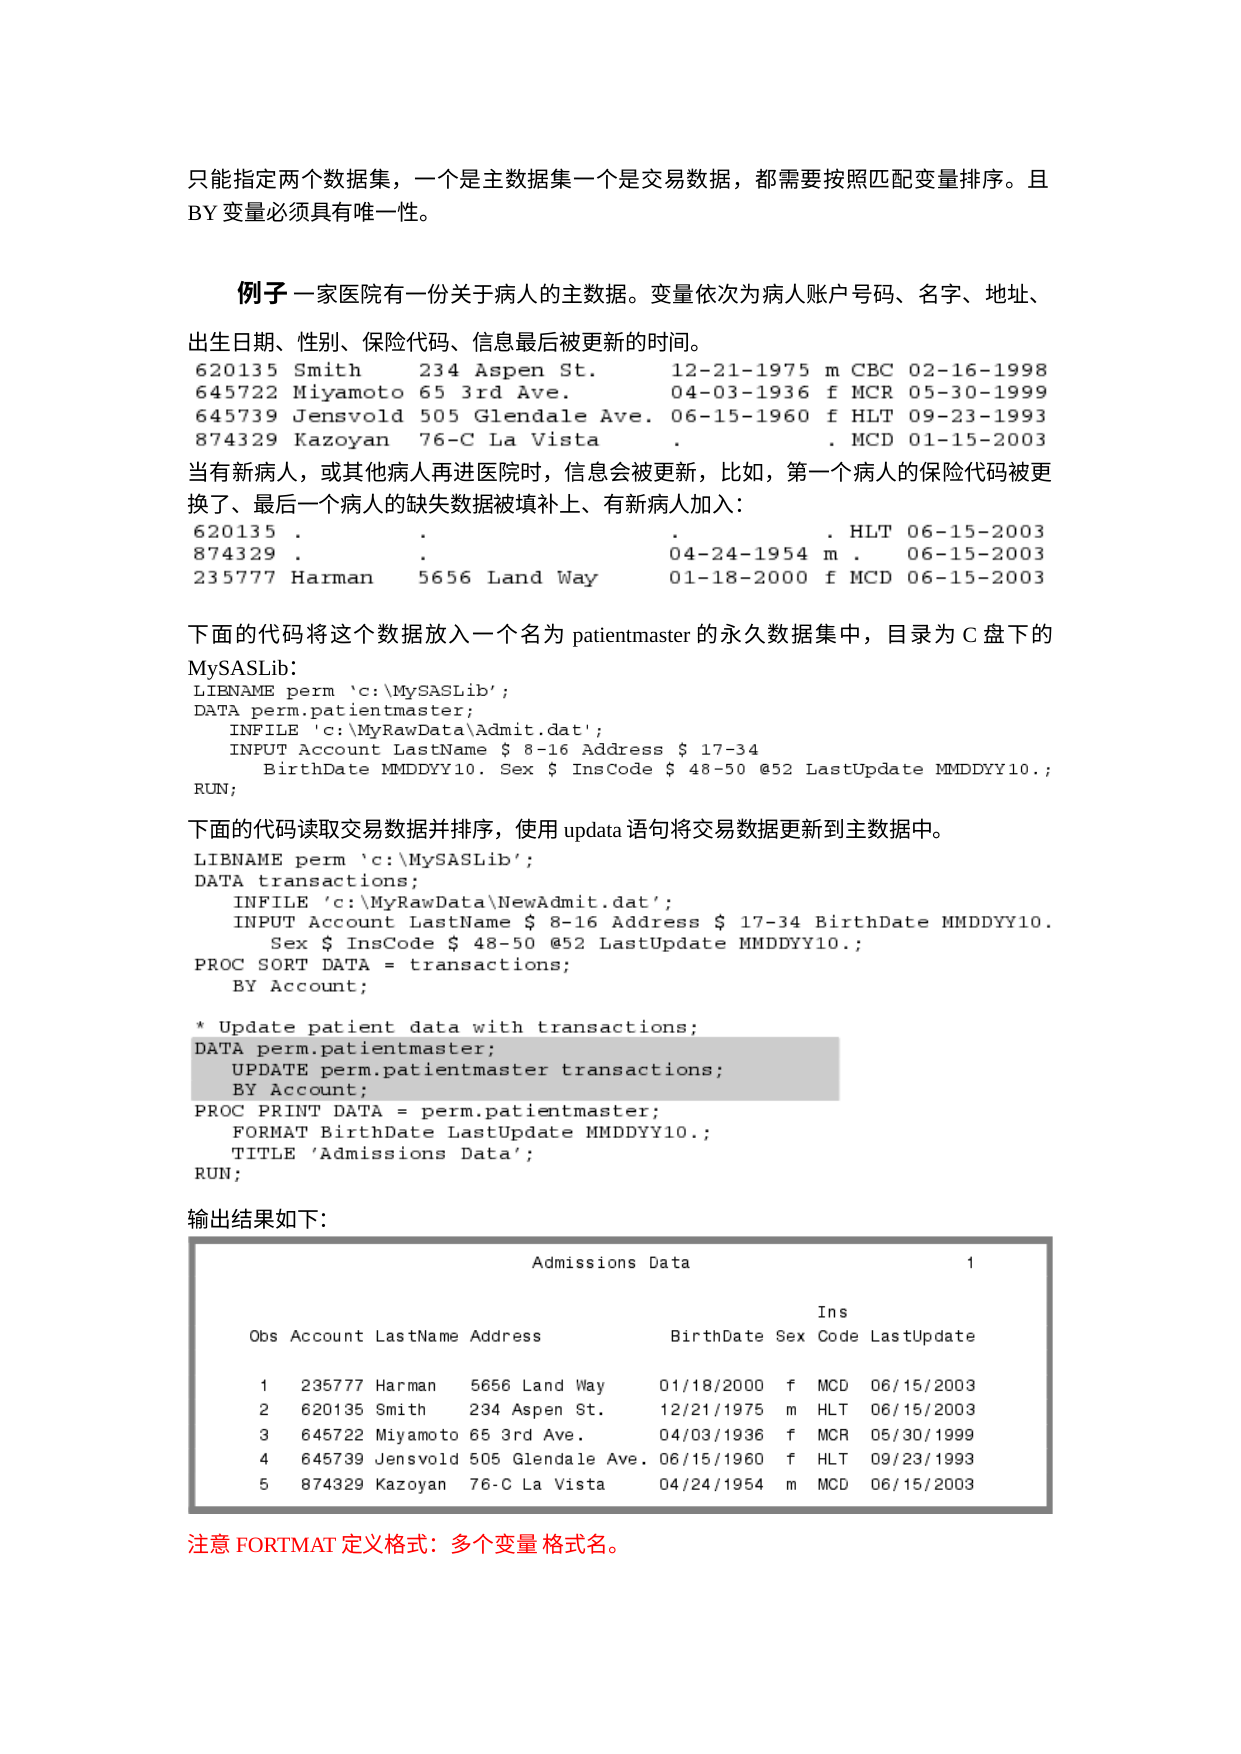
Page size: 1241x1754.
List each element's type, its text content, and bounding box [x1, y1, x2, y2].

text 只能指定两个数据集，一个是主数据集一个是交易数据，都需要按照匹配变量排序。且BY变量必须具有唯一性。 [187, 162, 1053, 227]
picture [187, 844, 1053, 1182]
picture [189, 357, 1051, 454]
text 例子 一家医院有一份关于病人的主数据。变量依次为病人账户号码、名字、地址、出生日期、性别、保险代码、信息最后被更新的时间。 [187, 259, 1053, 357]
text 当有新病人，或其他病人再进医院时，信息会被更新，比如，第一个病人的保险代码被更换了、最后一个病人的缺失数据被填补上、有新病人加入： [187, 454, 1053, 519]
text 输出结果如下： [187, 1202, 1053, 1234]
picture [187, 519, 1050, 595]
picture [187, 1234, 1053, 1514]
text 注意FORTMAT定义格式：多个变量 格式名。 [187, 1527, 1053, 1559]
text 下面的代码将这个数据放入一个名为patientmaster的永久数据集中，目录为C盘下的MySASLib： [187, 617, 1053, 682]
picture [187, 682, 1053, 802]
text 下面的代码读取交易数据并排序，使用updata语句将交易数据更新到主数据中。 [187, 812, 1053, 844]
